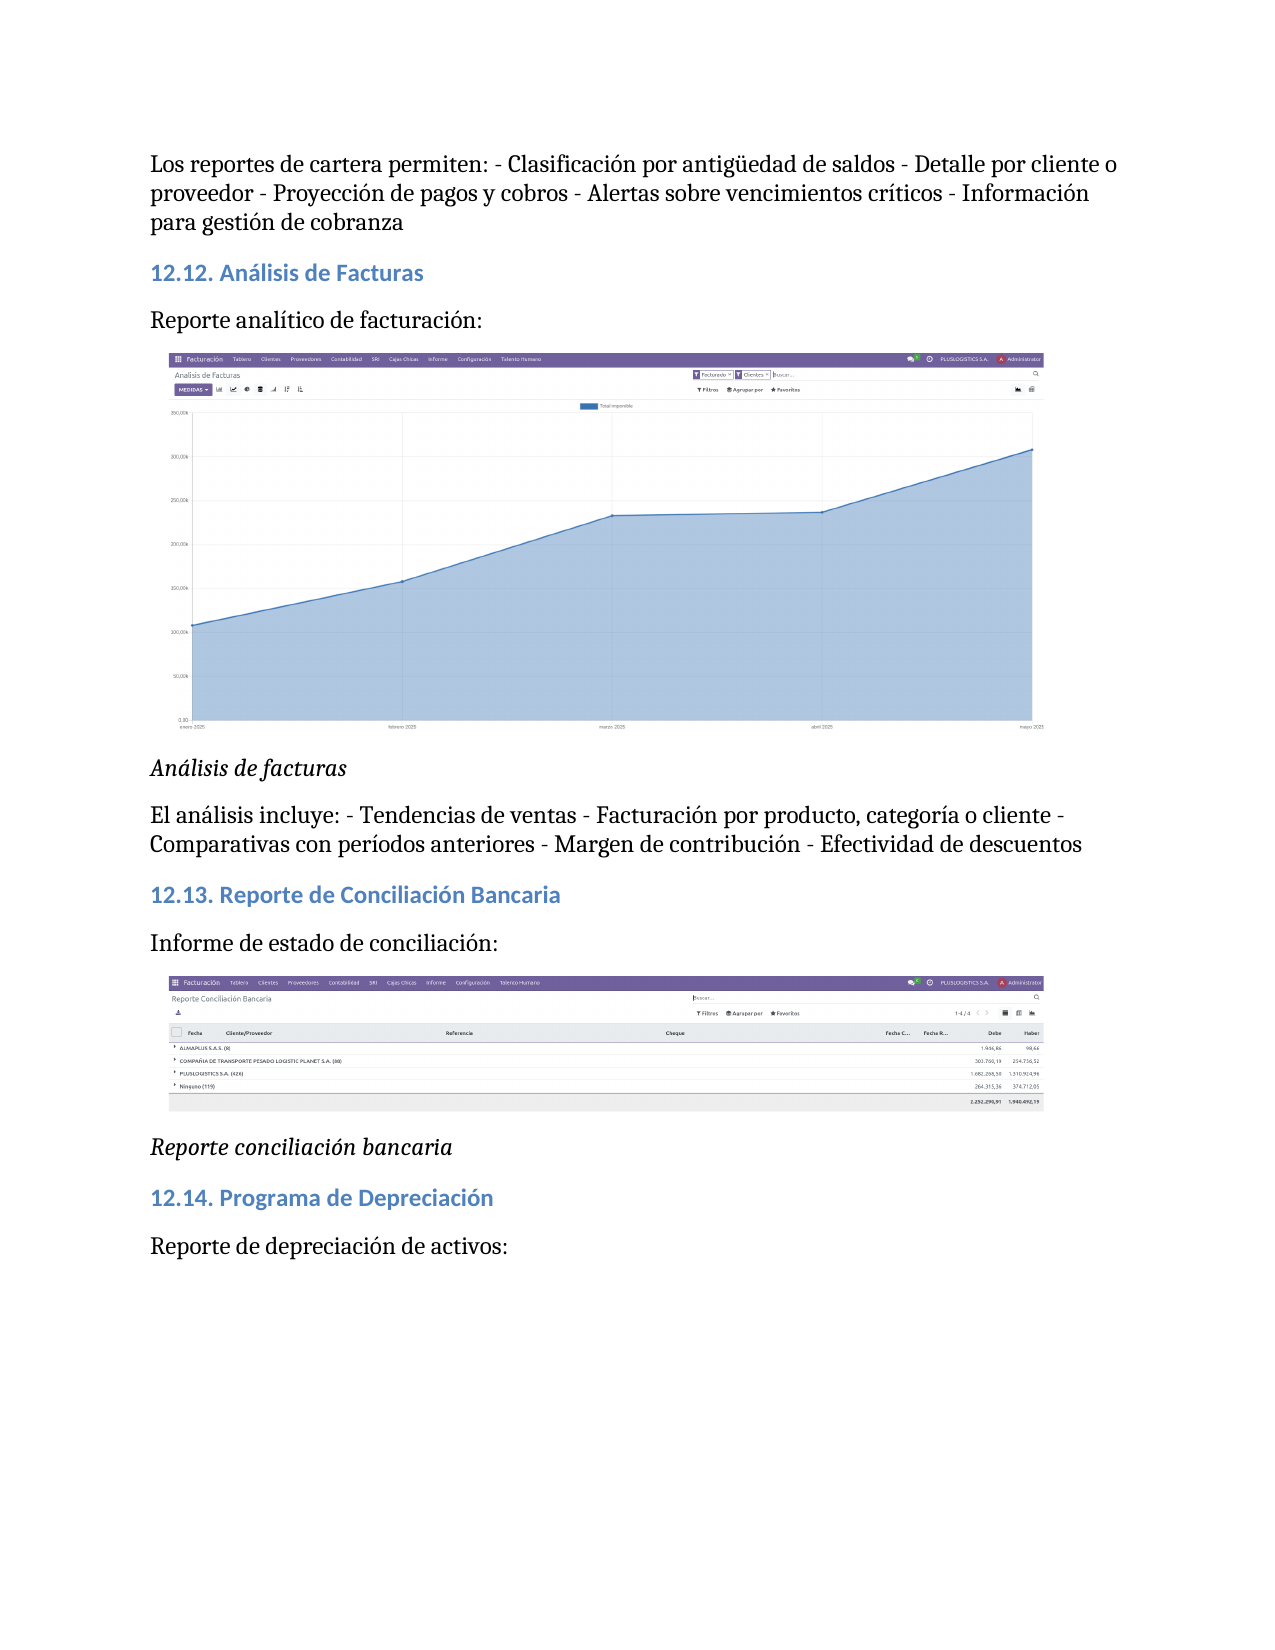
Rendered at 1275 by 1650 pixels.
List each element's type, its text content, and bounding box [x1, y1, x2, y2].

subtitle 12.14. Programa de Depreciación [150, 1182, 1125, 1213]
text Informe de estado de conciliación: [150, 929, 1125, 958]
text Reporte conciliación bancaria [150, 1133, 1125, 1162]
picture [168, 976, 1044, 1112]
text Reporte de depreciación de activos: [150, 1232, 1125, 1261]
text Reporte analítico de facturación: [150, 306, 1125, 335]
picture [168, 353, 1044, 733]
text Los reportes de cartera permiten: - Clasificación por antigüedad de saldos - Detalle por cliente o proveedor - Proyección de pagos y cobros - Alertas sobre vencimientos críticos - Información para gestión de cobranza [150, 150, 1125, 236]
text Análisis de facturas [150, 754, 1125, 783]
subtitle 12.13. Reporte de Conciliación Bancaria [150, 880, 1125, 910]
subtitle 12.12. Análisis de Facturas [150, 257, 1125, 288]
text El análisis incluye: - Tendencias de ventas - Facturación por producto, categoría o cliente - Comparativas con períodos anteriores - Margen de contribución - Efectividad de descuentos [150, 801, 1125, 859]
